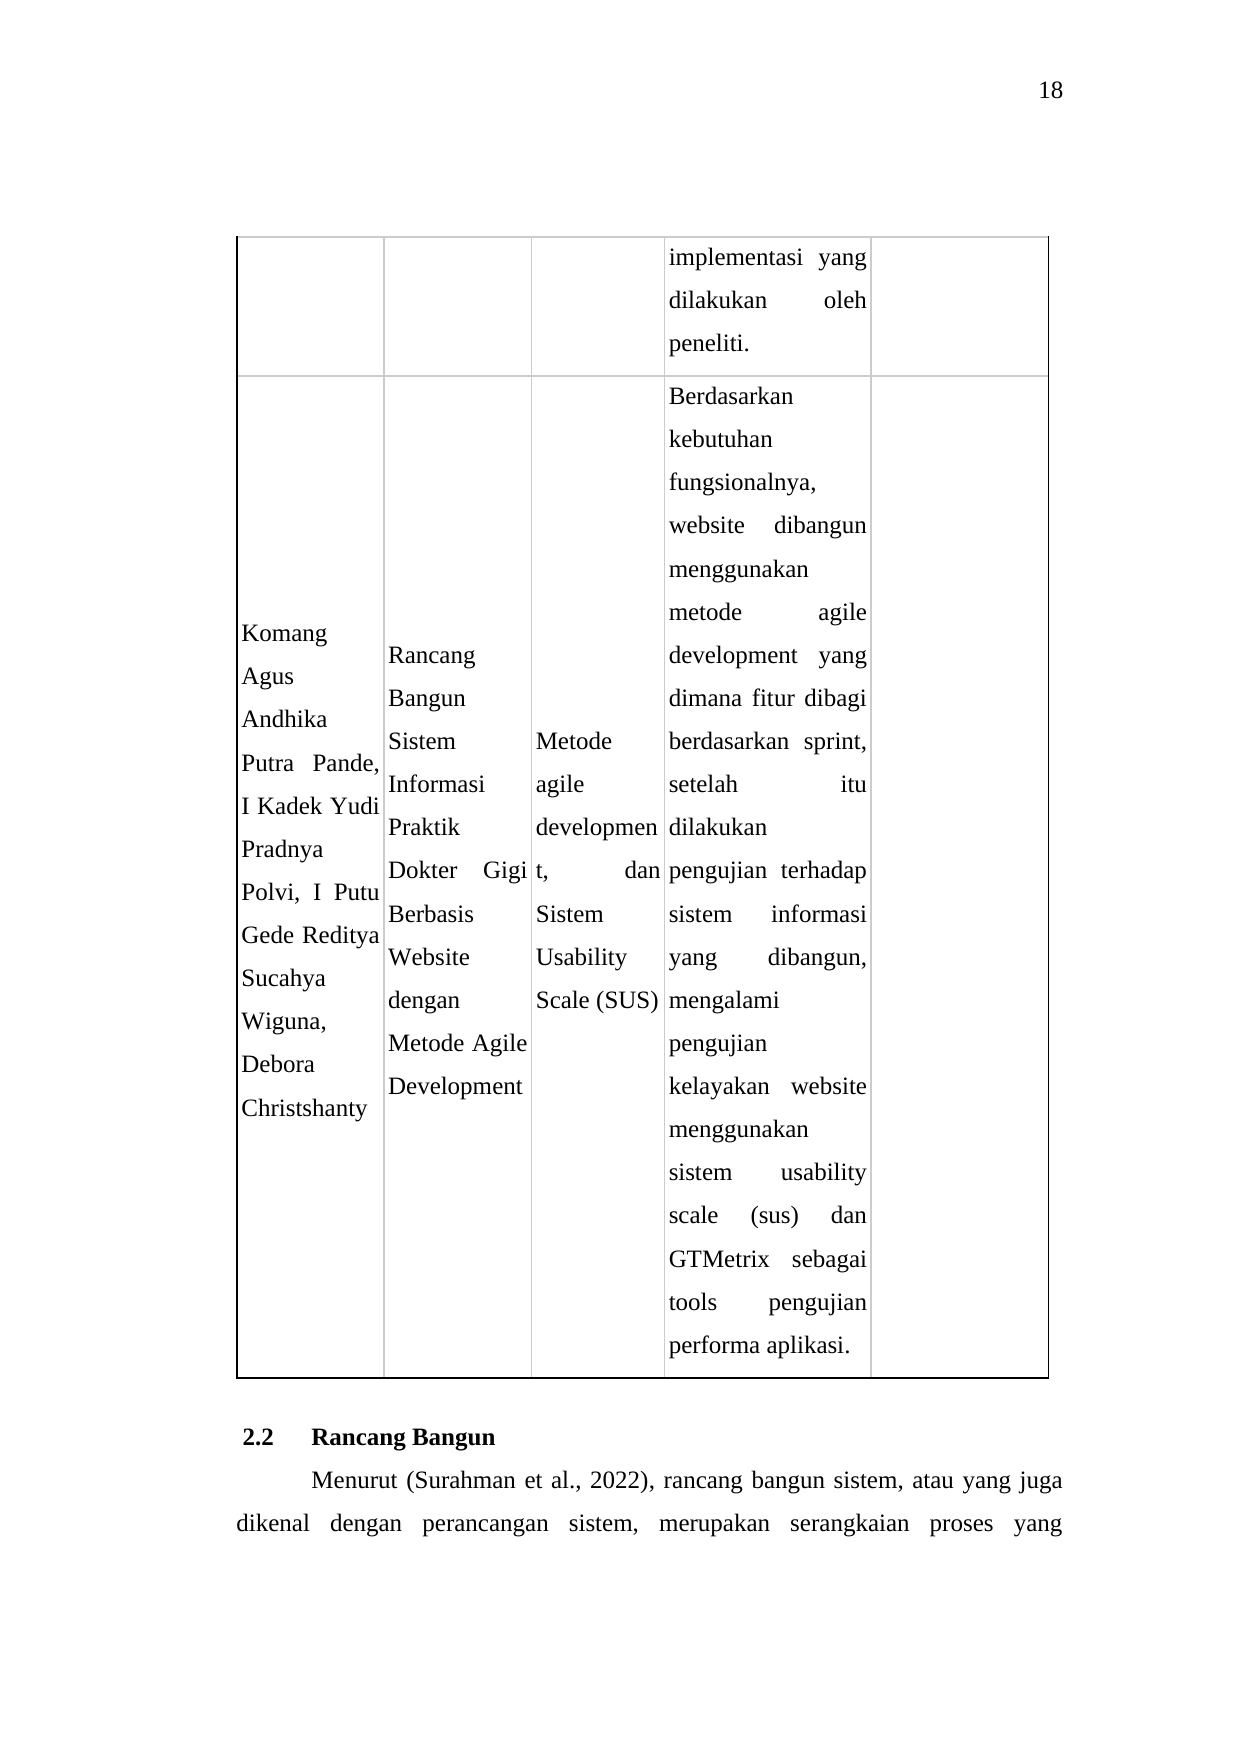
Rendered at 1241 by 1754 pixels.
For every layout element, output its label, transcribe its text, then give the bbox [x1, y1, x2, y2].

table_cell Berdasarkan kebutuhan fungsionalnya, website dibangun menggunakan metode agile development yang dimana fitur dibagi berdasarkan sprint, setelah itu dilakukan pengujian terhadap sistem informasi yang dibangun, mengalami pengujian kelayakan website menggunakan sistem usability scale (sus) dan GTMetrix sebagai tools pengujian performa aplikasi. [665, 377, 870, 1377]
table_cell Komang Agus Andhika Putra Pande, I Kadek Yudi Pradnya Polvi, I Putu Gede Reditya Sucahya Wiguna, Debora Christshanty [238, 377, 383, 1377]
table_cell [238, 238, 383, 375]
table_cell Rancang Bangun Sistem Informasi Praktik Dokter Gigi Berbasis Website dengan Metode Agile Development [385, 377, 531, 1377]
table_cell Metode agile development, dan Sistem Usability Scale (SUS) [532, 377, 664, 1377]
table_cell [532, 238, 664, 375]
table_cell [872, 377, 1048, 1377]
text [236, 1465, 1063, 1537]
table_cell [872, 238, 1048, 375]
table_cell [385, 238, 531, 375]
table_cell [665, 238, 870, 375]
subtitle Rancang Bangun [274, 1422, 1063, 1451]
